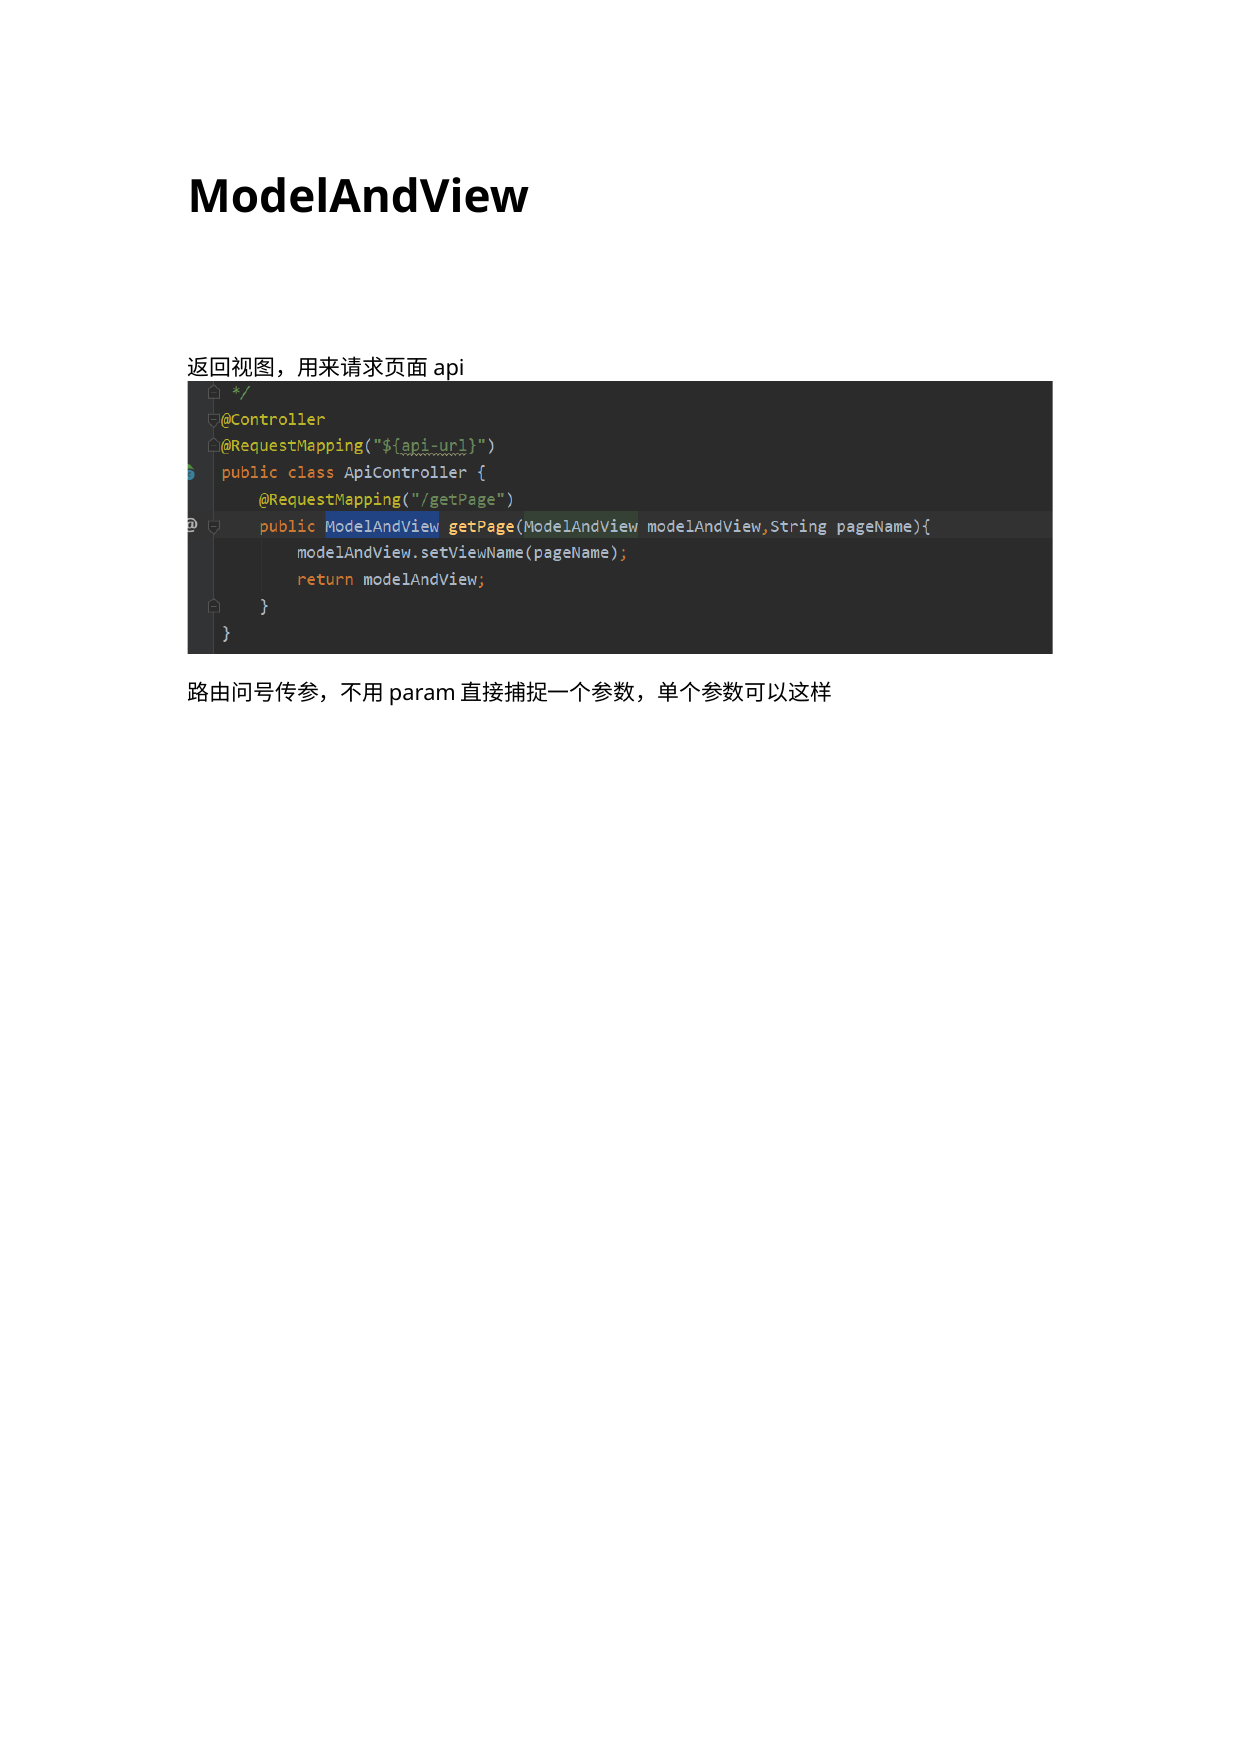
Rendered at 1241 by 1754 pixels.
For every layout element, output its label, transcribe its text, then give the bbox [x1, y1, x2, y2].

picture [187, 381, 1053, 654]
subtitle ModelAndView [187, 162, 1053, 227]
text 路由问号传参，不用param直接捕捉一个参数，单个参数可以这样 [187, 674, 1053, 707]
text 返回视图，用来请求页面 api [187, 349, 1053, 381]
